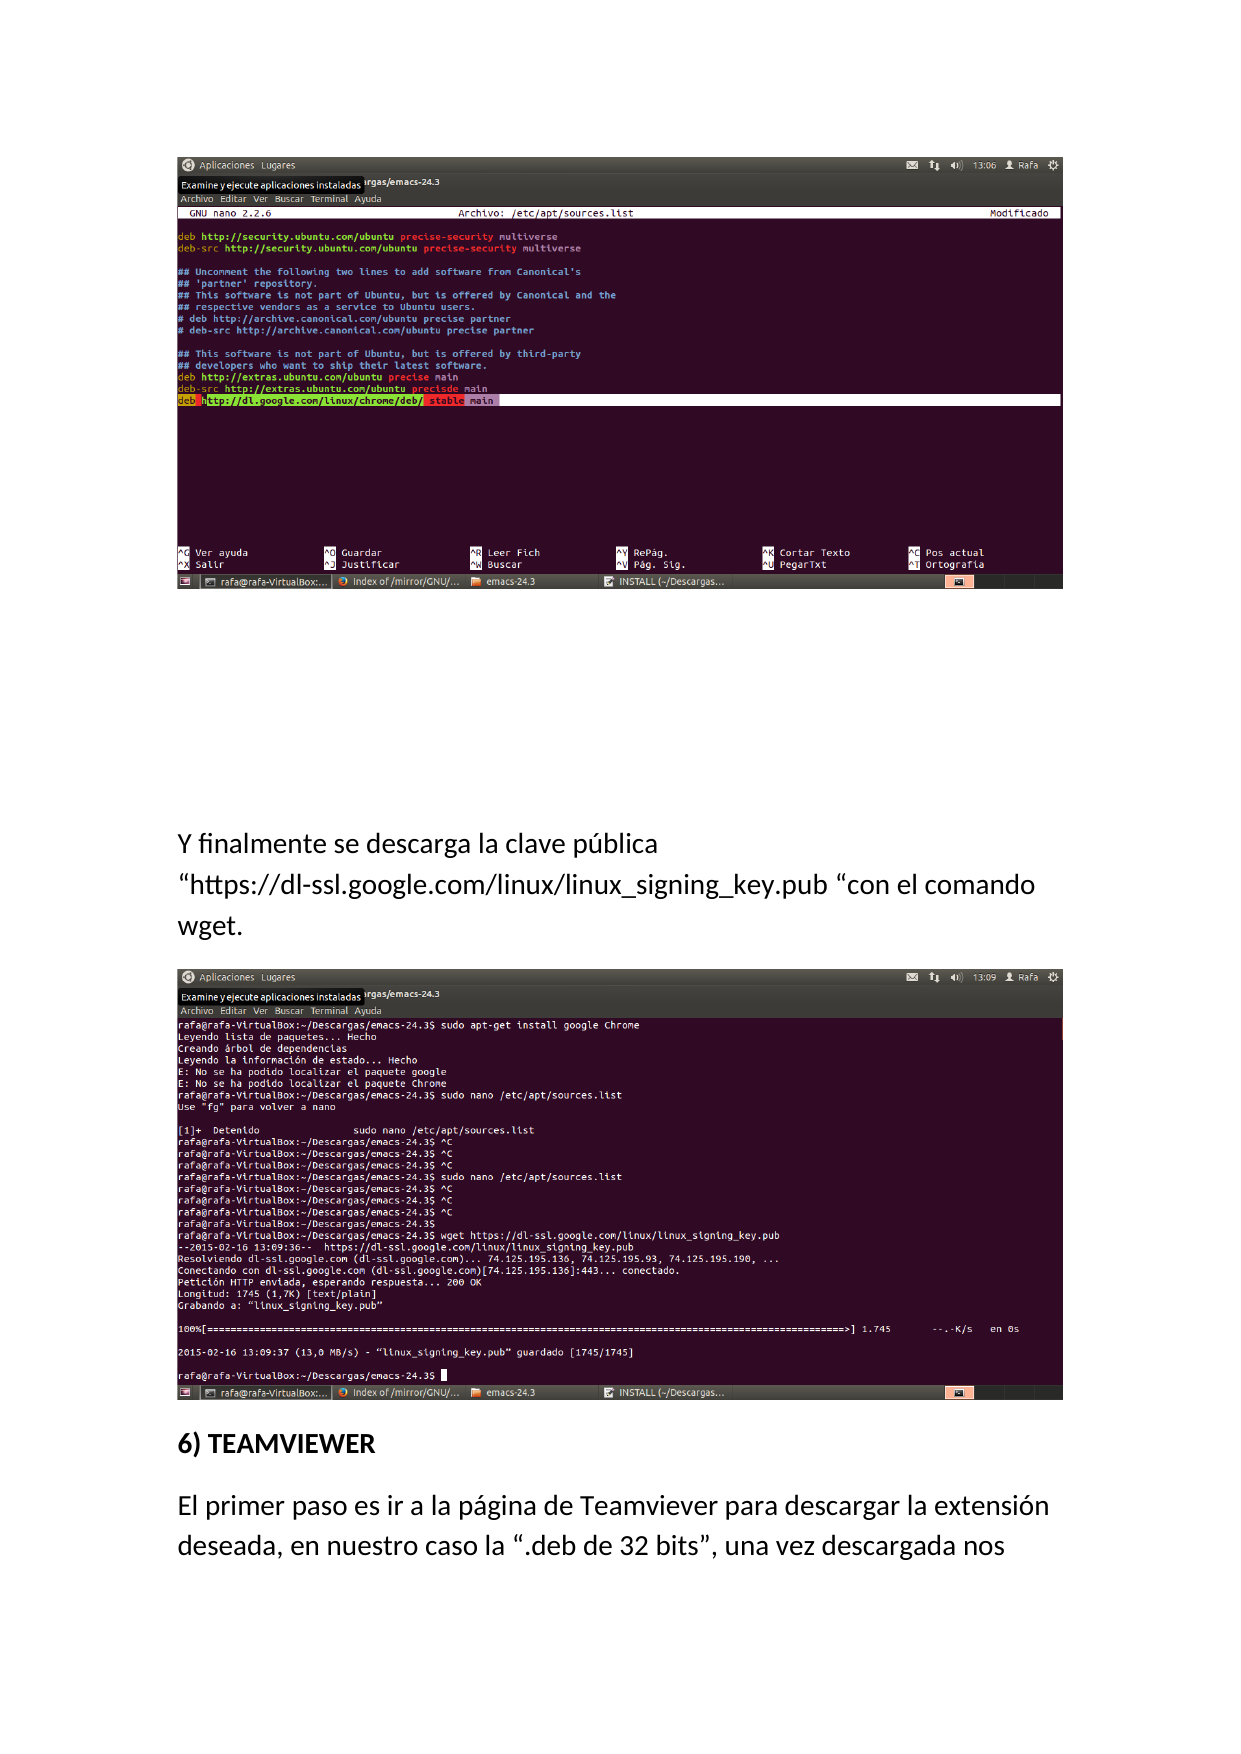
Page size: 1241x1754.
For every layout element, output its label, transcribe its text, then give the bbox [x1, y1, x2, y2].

picture [177, 969, 1063, 1400]
text 6) TEAMVIEWER [177, 1425, 1063, 1460]
text Y finalmente se descarga la clave pública “https://dl-ssl.google.com/linux/linux_signing_key.pub “con el comando wget. [177, 826, 1063, 943]
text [177, 1487, 1063, 1563]
picture [177, 157, 1063, 589]
